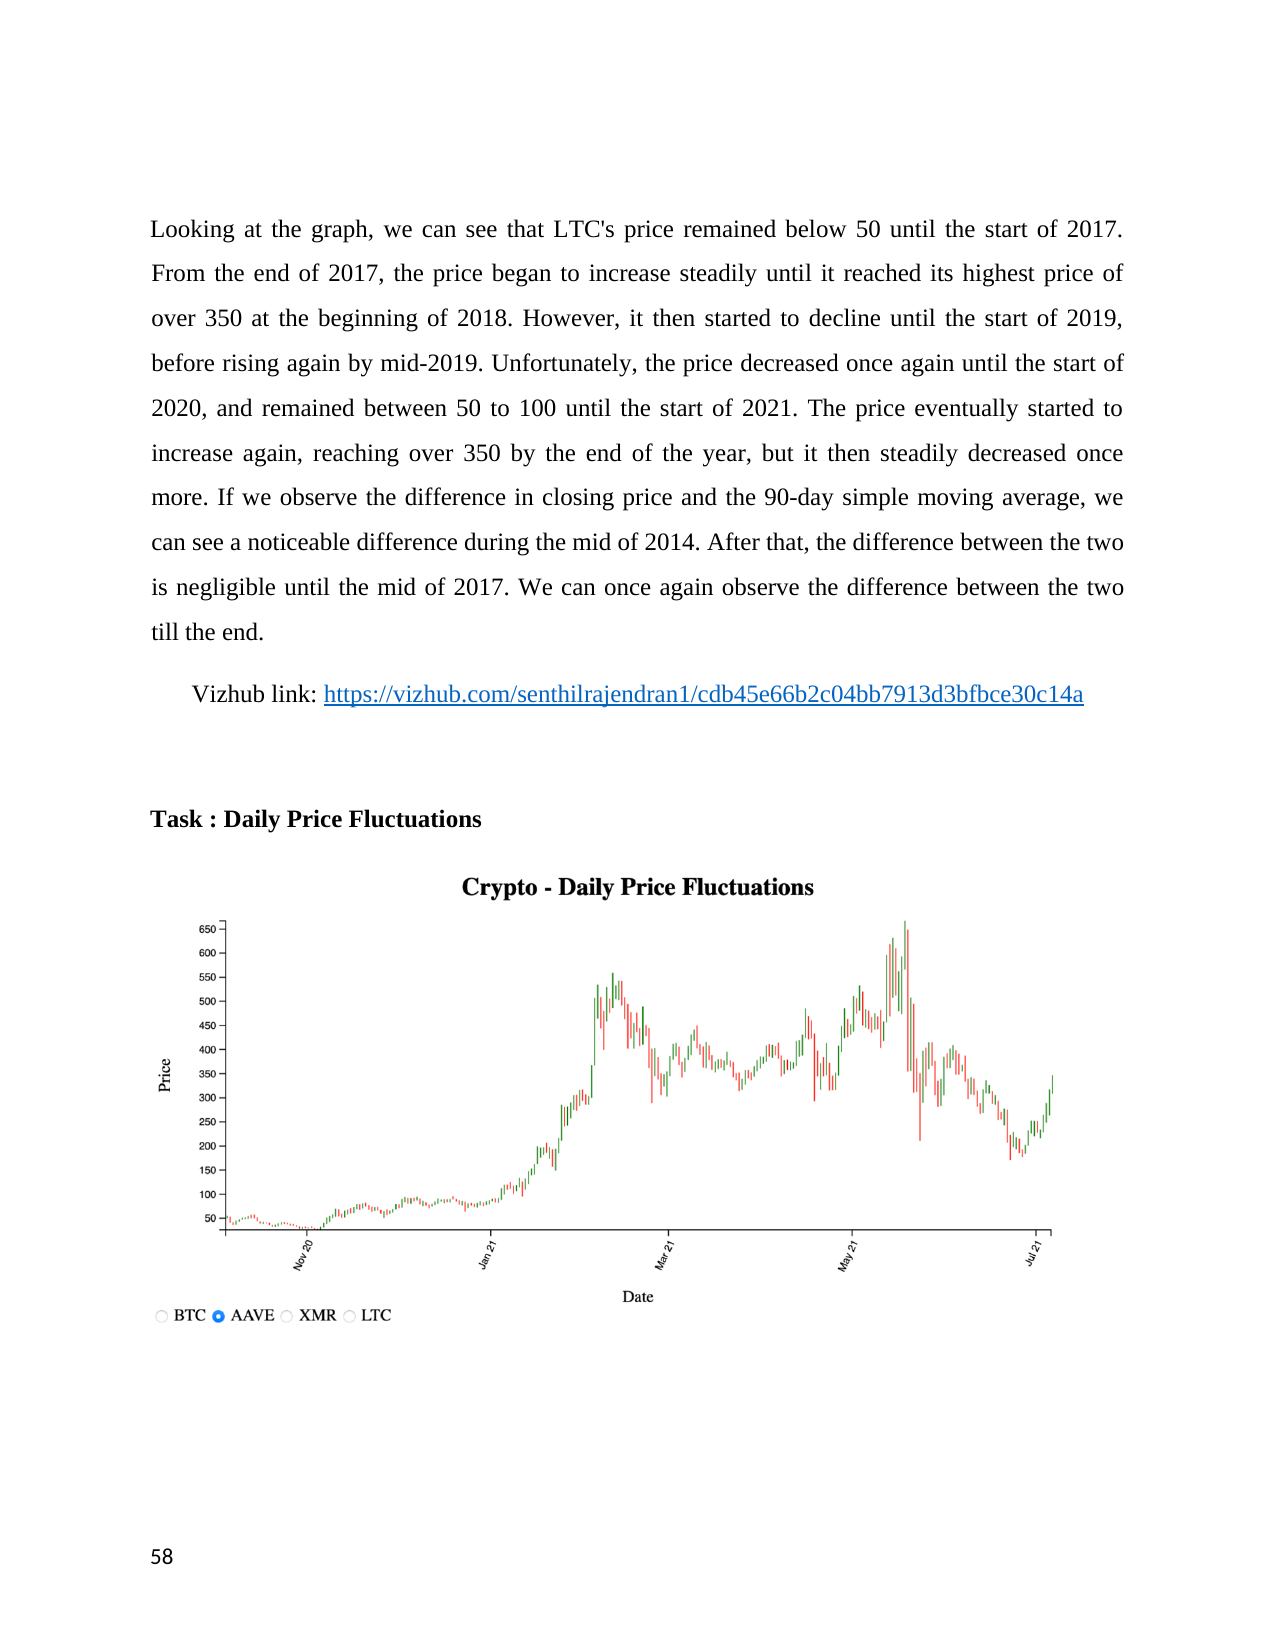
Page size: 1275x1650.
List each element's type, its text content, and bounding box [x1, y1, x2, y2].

text Vizhub link: https://vizhub.com/senthilrajendran1/cdb45e66b2c04bb7913d3bfbce30c14a [150, 679, 1125, 708]
text Task : Daily Price Fluctuations [150, 804, 1125, 833]
text Looking at the graph, we can see that LTC's price remained below 50 until the start of 2017. From the end of 2017, the price began to increase steadily until it reached its highest price of over 350 at the beginning of 2018. However, it then started to decline until the start of 2019, before rising again by mid-2019. Unfortunately, the price decreased once again until the start of 2020, and remained between 50 to 100 until the start of 2021. The price eventually started to increase again, reaching over 350 by the end of the year, but it then steadily decreased once more. If we observe the difference in closing price and the 90-day simple moving average, we can see a noticeable difference during the mid of 2014. After that, the difference between the two is negligible until the mid of 2017. We can once again observe the difference between the two till the end. [150, 214, 1125, 646]
picture [150, 867, 1091, 1359]
